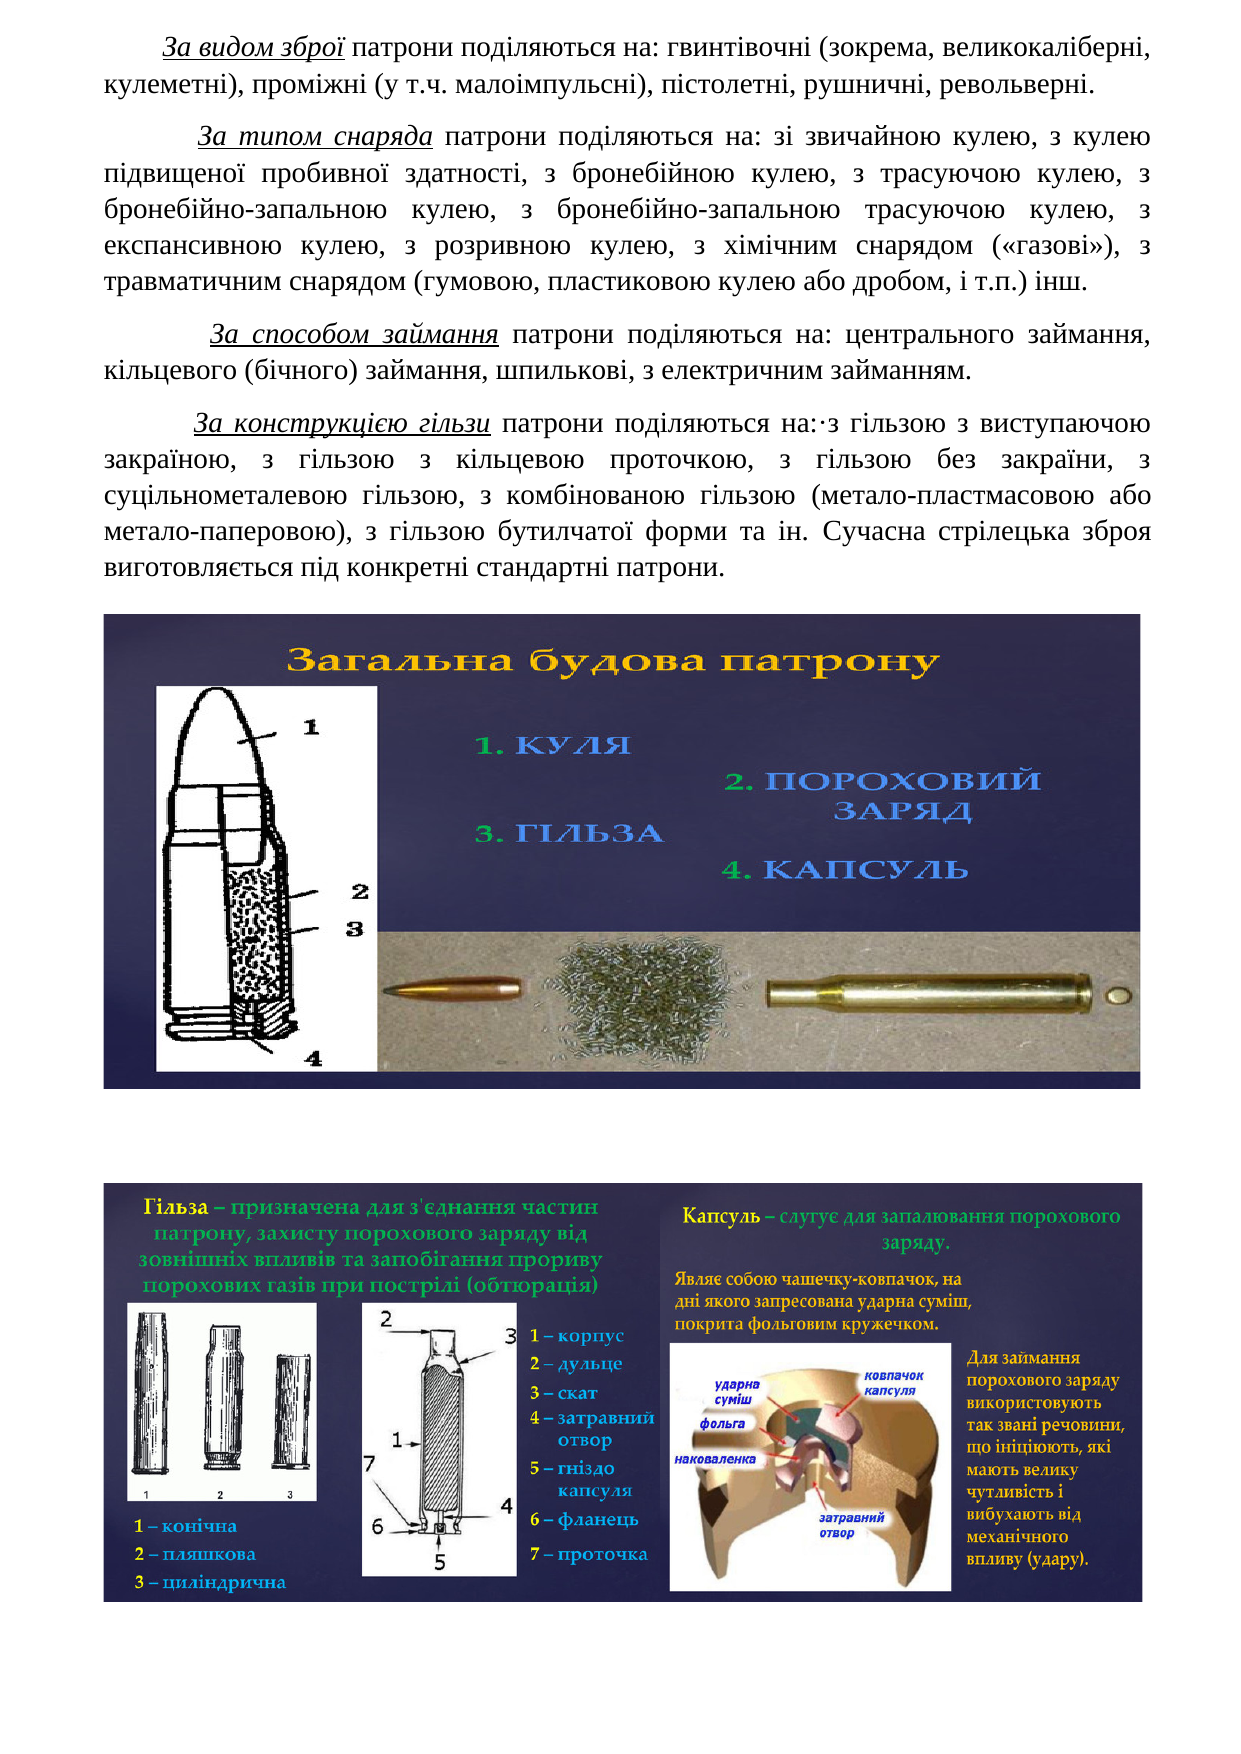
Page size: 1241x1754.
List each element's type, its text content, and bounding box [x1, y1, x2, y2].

text За конструкцією гільзи патрони поділяються на:·з гільзою з виступаючою закраїною, з гільзою з кільцевою проточкою, з гільзою без закраїни, з суцільнометалевою гільзою, з комбінованою гільзою (метало-пластмасовою або метало-паперовою), з гільзою бутилчатої форми та ін. Сучасна стрілецька зброя виготовляється під конкретні стандартні патрони. [103, 405, 1152, 583]
text За способом займання патрони поділяються на: центрального займання, кільцевого (бічного) займання, шпилькові, з електричним займанням. [103, 316, 1152, 386]
picture [103, 1183, 1143, 1602]
text За типом снаряда патрони поділяються на: зі звичайною кулею, з кулею підвищеної пробивної здатності, з бронебійною кулею, з трасуючою кулею, з бронебійно-запальною кулею, з бронебійно-запальною трасуючою кулею, з експансивною кулею, з розривною кулею, з хімічним снарядом («газові»), з травматичним снарядом (гумовою, пластиковою кулею або дробом, і т.п.) інш. [103, 118, 1152, 297]
picture [103, 614, 1141, 1089]
text За видом зброї патрони поділяються на: гвинтівочні (зокрема, великокаліберні, кулеметні), проміжні (у т.ч. малоімпульсні), пістолетні, рушничні, револьверні. [103, 29, 1152, 99]
